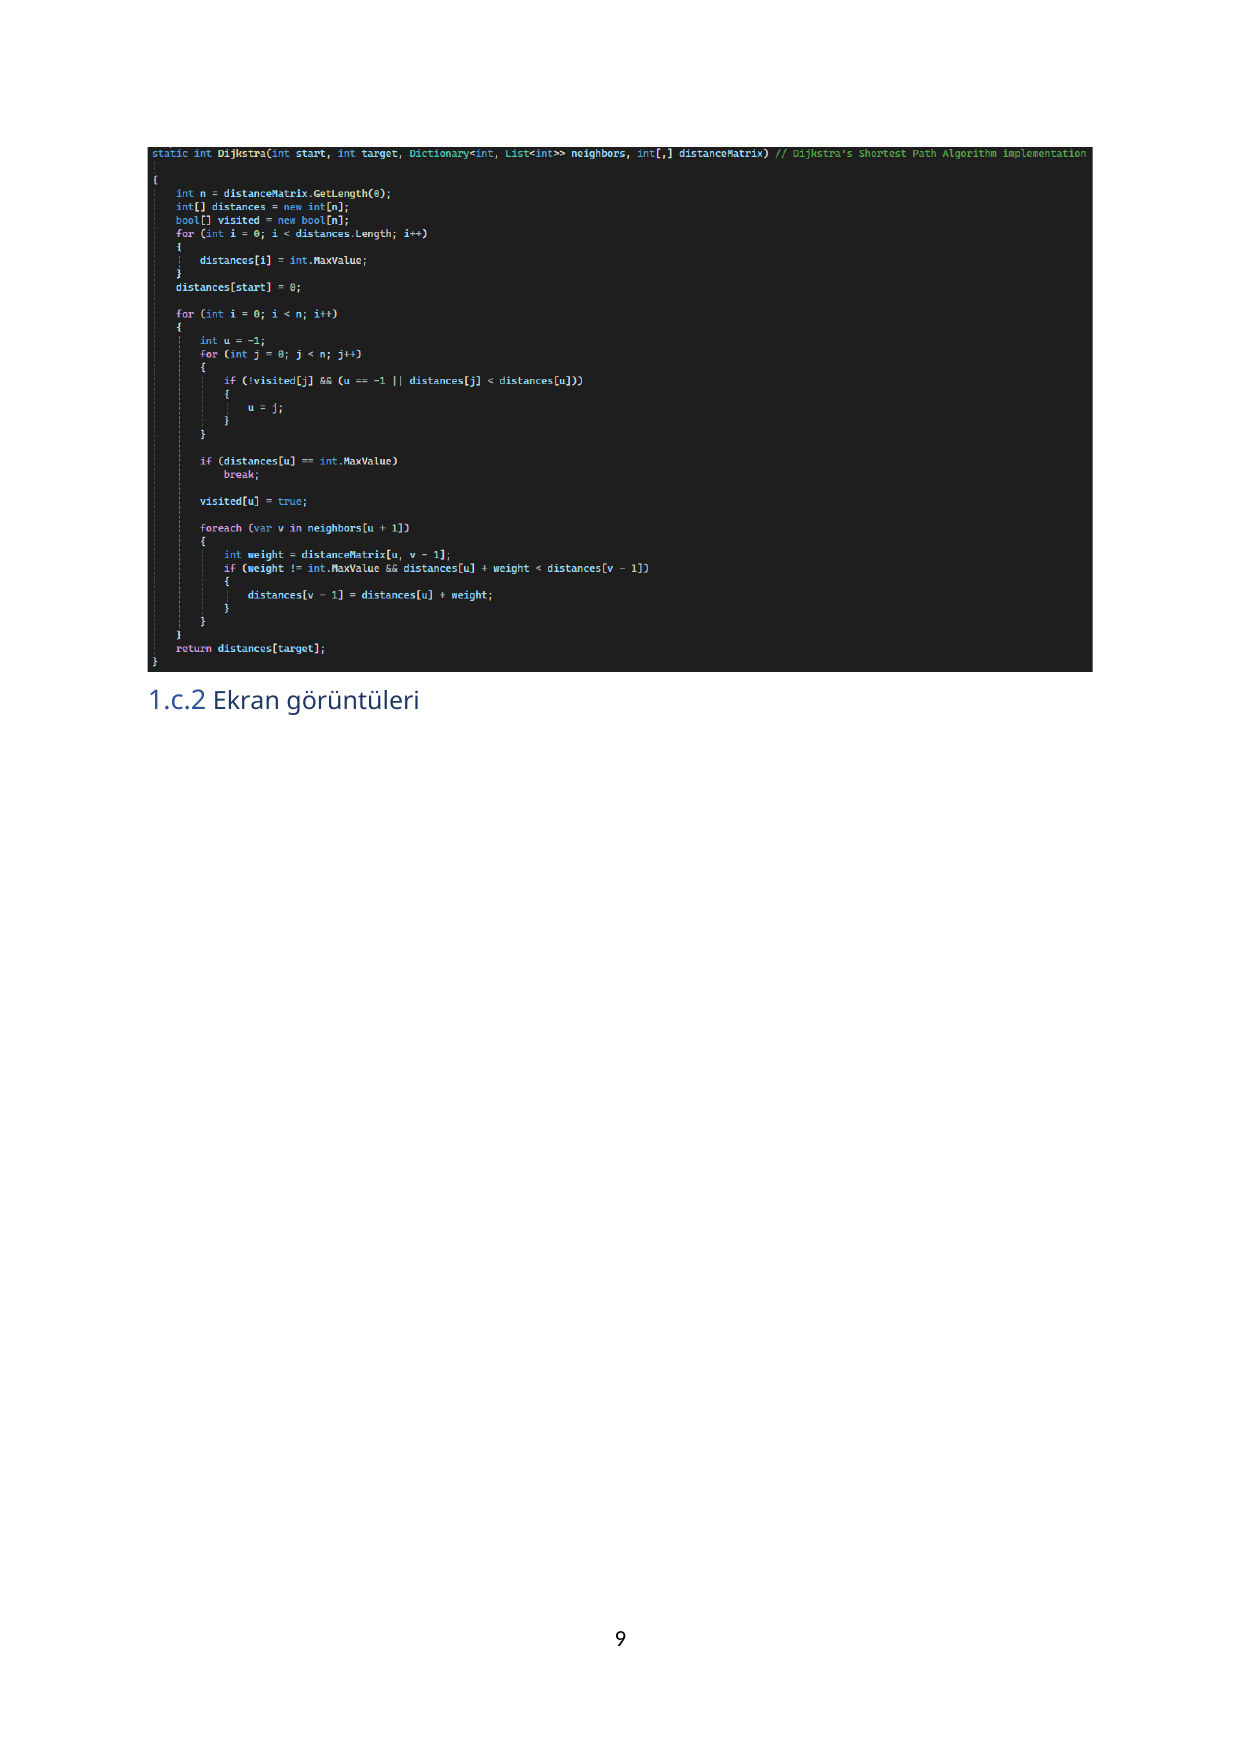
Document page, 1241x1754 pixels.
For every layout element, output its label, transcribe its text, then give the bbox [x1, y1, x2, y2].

subtitle 1.c.2 Ekran görüntüleri [148, 681, 1093, 718]
picture [147, 147, 1093, 672]
